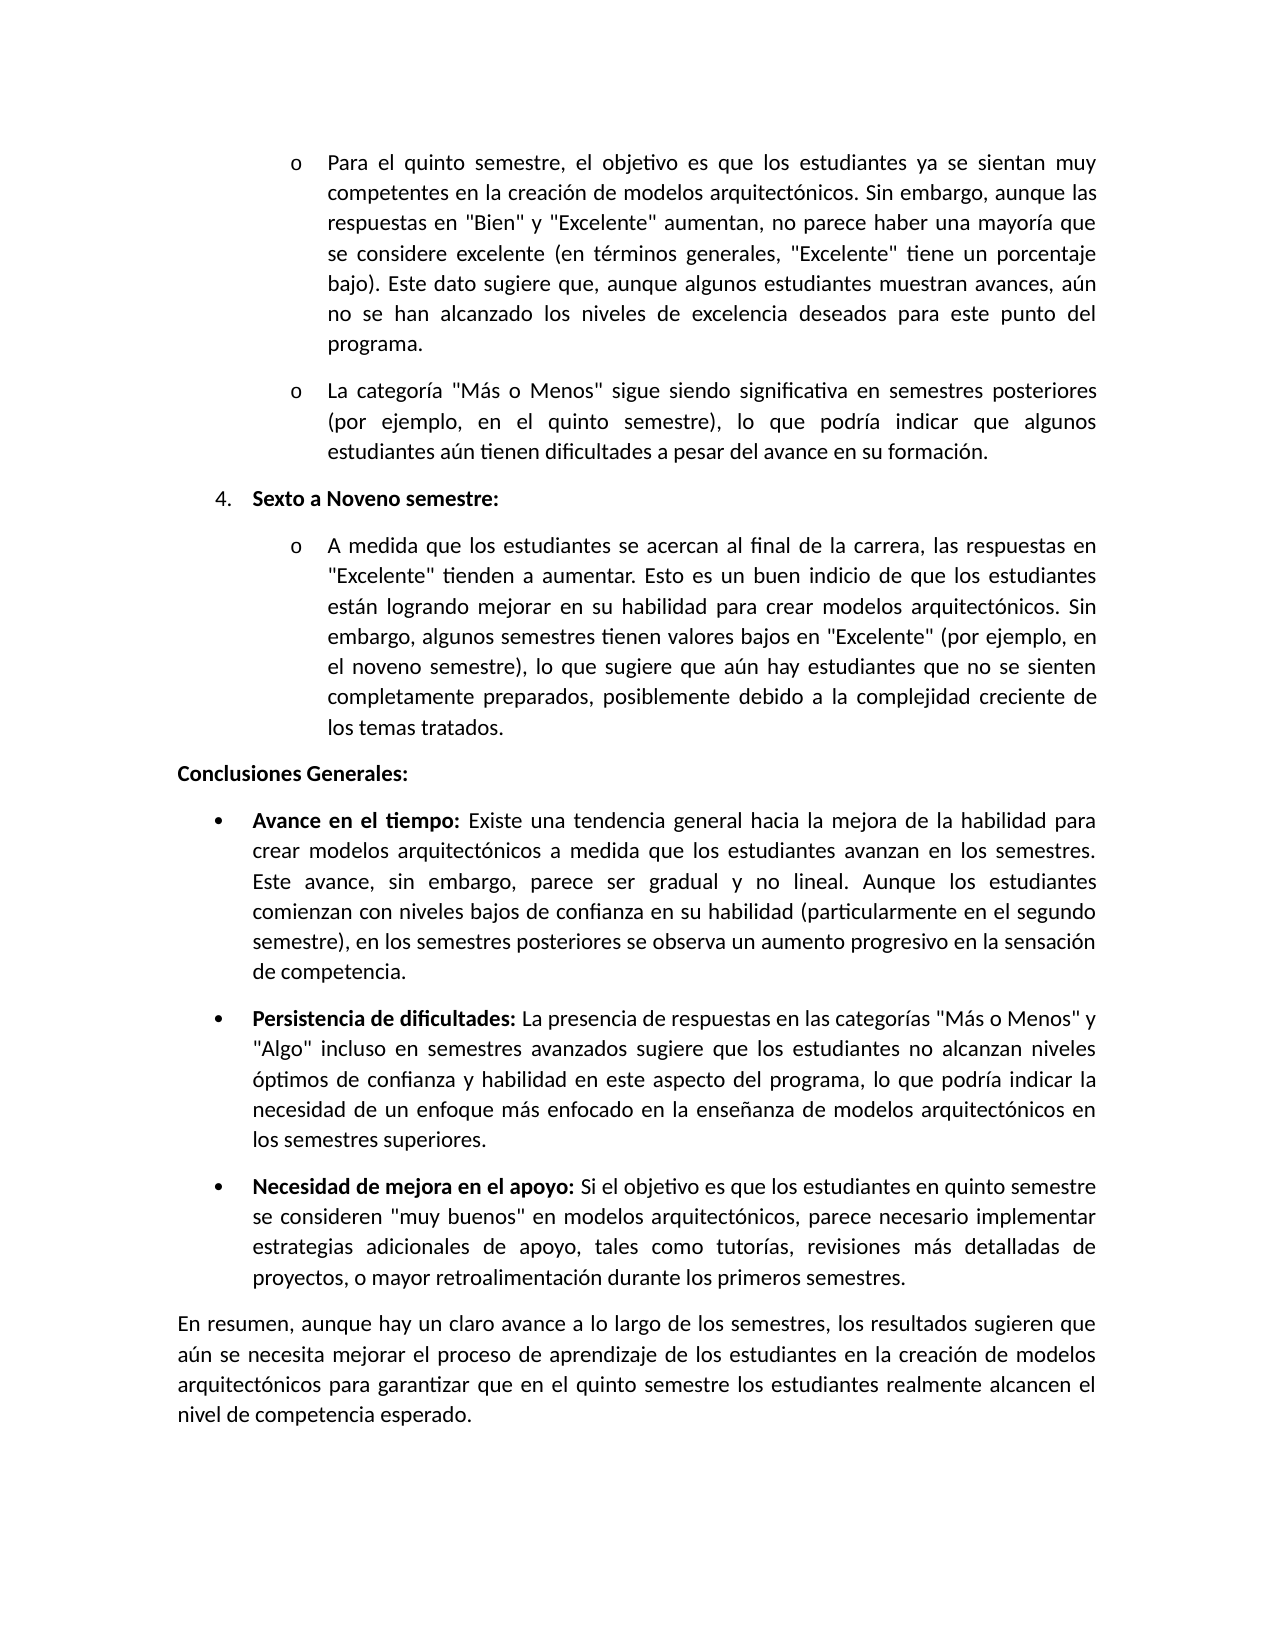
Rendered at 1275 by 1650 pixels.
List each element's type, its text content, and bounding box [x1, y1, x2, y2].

list Avance en el tiempo: Existe una tendencia general hacia la mejora de la habilidad para crear modelos arquitectónicos a medida que los estudiantes avanzan en los semestres. Este avance, sin embargo, parece ser gradual y no lineal. Aunque los estudiantes comienzan con niveles bajos de confianza en su habilidad (particularmente en el segundo semestre), en los semestres posteriores se observa un aumento progresivo en la sensación de competencia. [215, 806, 1098, 986]
list La categoría "Más o Menos" sigue siendo significativa en semestres posteriores (por ejemplo, en el quinto semestre), lo que podría indicar que algunos estudiantes aún tienen dificultades a pesar del avance en su formación. [290, 376, 1098, 465]
list Necesidad de mejora en el apoyo: Si el objetivo es que los estudiantes en quinto semestre se consideren "muy buenos" en modelos arquitectónicos, parece necesario implementar estrategias adicionales de apoyo, tales como tutorías, revisiones más detalladas de proyectos, o mayor retroalimentación durante los primeros semestres. [215, 1172, 1098, 1291]
list Persistencia de dificultades: La presencia de respuestas en las categorías "Más o Menos" y "Algo" incluso en semestres avanzados sugiere que los estudiantes no alcanzan niveles óptimos de confianza y habilidad en este aspecto del programa, lo que podría indicar la necesidad de un enfoque más enfocado en la enseñanza de modelos arquitectónicos en los semestres superiores. [215, 1004, 1098, 1153]
text En resumen, aunque hay un claro avance a lo largo de los semestres, los resultados sugieren que aún se necesita mejorar el proceso de aprendizaje de los estudiantes en la creación de modelos arquitectónicos para garantizar que en el quinto semestre los estudiantes realmente alcancen el nivel de competencia esperado. [177, 1309, 1098, 1428]
list A medida que los estudiantes se acercan al final de la carrera, las respuestas en "Excelente" tienden a aumentar. Esto es un buen indicio de que los estudiantes están logrando mejorar en su habilidad para crear modelos arquitectónicos. Sin embargo, algunos semestres tienen valores bajos en "Excelente" (por ejemplo, en el noveno semestre), lo que sugiere que aún hay estudiantes que no se sienten completamente preparados, posiblemente debido a la complejidad creciente de los temas tratados. [290, 531, 1098, 741]
list Sexto a Noveno semestre: [215, 484, 1098, 512]
list Para el quinto semestre, el objetivo es que los estudiantes ya se sientan muy competentes en la creación de modelos arquitectónicos. Sin embargo, aunque las respuestas en "Bien" y "Excelente" aumentan, no parece haber una mayoría que se considere excelente (en términos generales, "Excelente" tiene un porcentaje bajo). Este dato sugiere que, aunque algunos estudiantes muestran avances, aún no se han alcanzado los niveles de excelencia deseados para este punto del programa. [290, 148, 1098, 357]
text Conclusiones Generales: [177, 759, 1098, 788]
